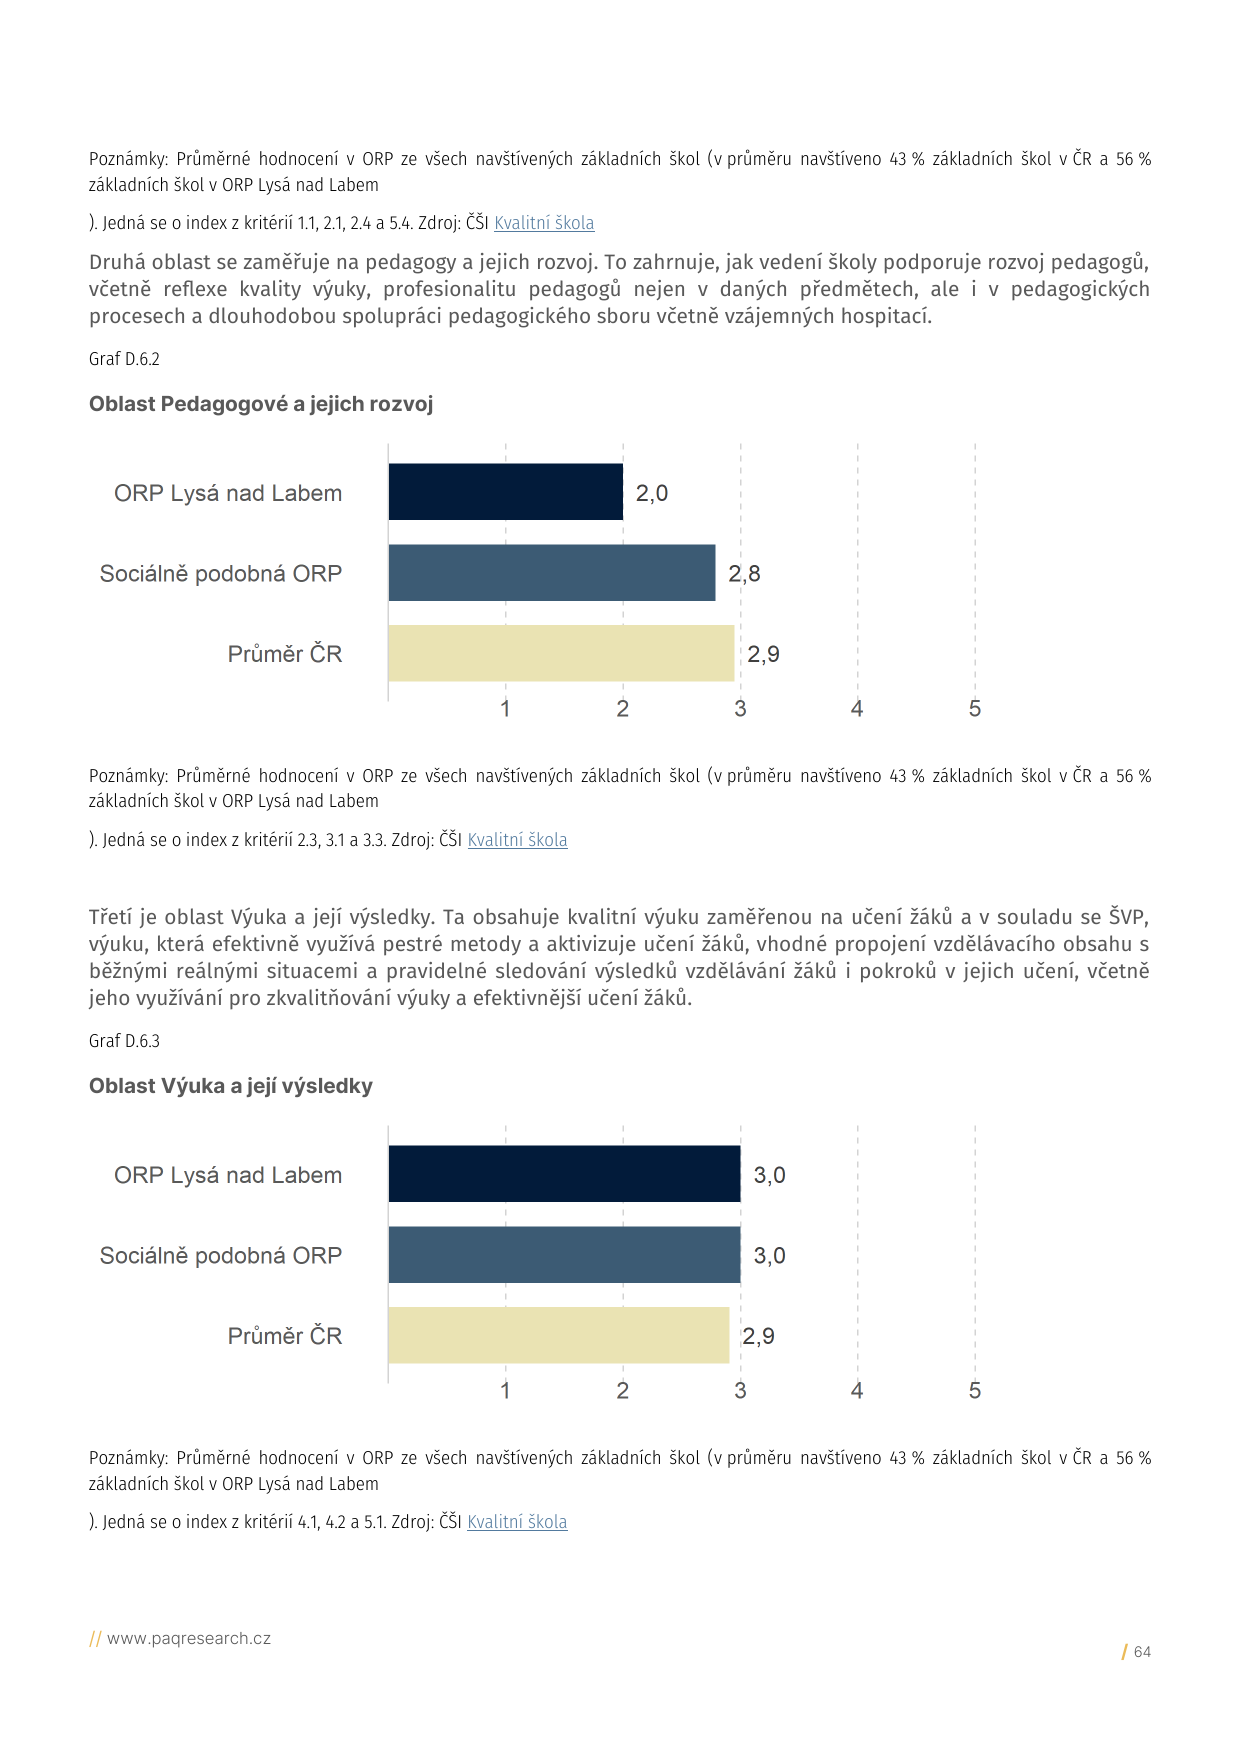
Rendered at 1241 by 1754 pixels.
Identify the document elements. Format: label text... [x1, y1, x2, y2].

picture [88, 416, 1139, 748]
picture [88, 1098, 1139, 1430]
text Oblast Pedagogové a jejich rozvoj [89, 386, 1152, 416]
text Graf D.6.3 [89, 1030, 1152, 1052]
text ). Jedná se o index z kritérií 2.3, 3.1 a 3.3. Zdroj: ČŠI Kvalitní škola [89, 829, 1152, 851]
text Poznámky: Průměrné hodnocení v ORP ze všech navštívených základních škol (v průměru navštíveno 43 % základních škol v ČR a 56 % základních škol v ORP Lysá nad Labem [89, 764, 1152, 813]
text Druhá oblast se zaměřuje na pedagogy a jejich rozvoj. To zahrnuje, jak vedení školy podporuje rozvoj pedagogů, včetně reflexe kvality výuky, profesionalitu pedagogů nejen v daných předmětech, ale i v pedagogických procesech a dlouhodobou spolupráci pedagogického sboru včetně vzájemných hospitací. [89, 250, 1152, 329]
text Poznámky: Průměrné hodnocení v ORP ze všech navštívených základních škol (v průměru navštíveno 43 % základních škol v ČR a 56 % základních škol v ORP Lysá nad Labem [89, 1447, 1152, 1495]
text ). Jedná se o index z kritérií 4.1, 4.2 a 5.1. Zdroj: ČŠI Kvalitní škola [89, 1511, 1152, 1533]
text Graf D.6.2 [89, 348, 1152, 370]
text Oblast Výuka a její výsledky [89, 1068, 1152, 1098]
text Třetí je oblast Výuka a její výsledky. Ta obsahuje kvalitní výuku zaměřenou na učení žáků a v souladu se ŠVP, výuku, která efektivně využívá pestré metody a aktivizuje učení žáků, vhodné propojení vzdělávacího obsahu s běžnými reálnými situacemi a pravidelné sledování výsledků vzdělávání žáků i pokroků v jejich učení, včetně jeho využívání pro zkvalitňování výuky a efektivnější učení žáků. [89, 905, 1152, 1011]
text ). Jedná se o index z kritérií 1.1, 2.1, 2.4 a 5.4. Zdroj: ČŠI Kvalitní škola [89, 212, 1152, 234]
text Poznámky: Průměrné hodnocení v ORP ze všech navštívených základních škol (v průměru navštíveno 43 % základních škol v ČR a 56 % základních škol v ORP Lysá nad Labem [89, 148, 1152, 196]
